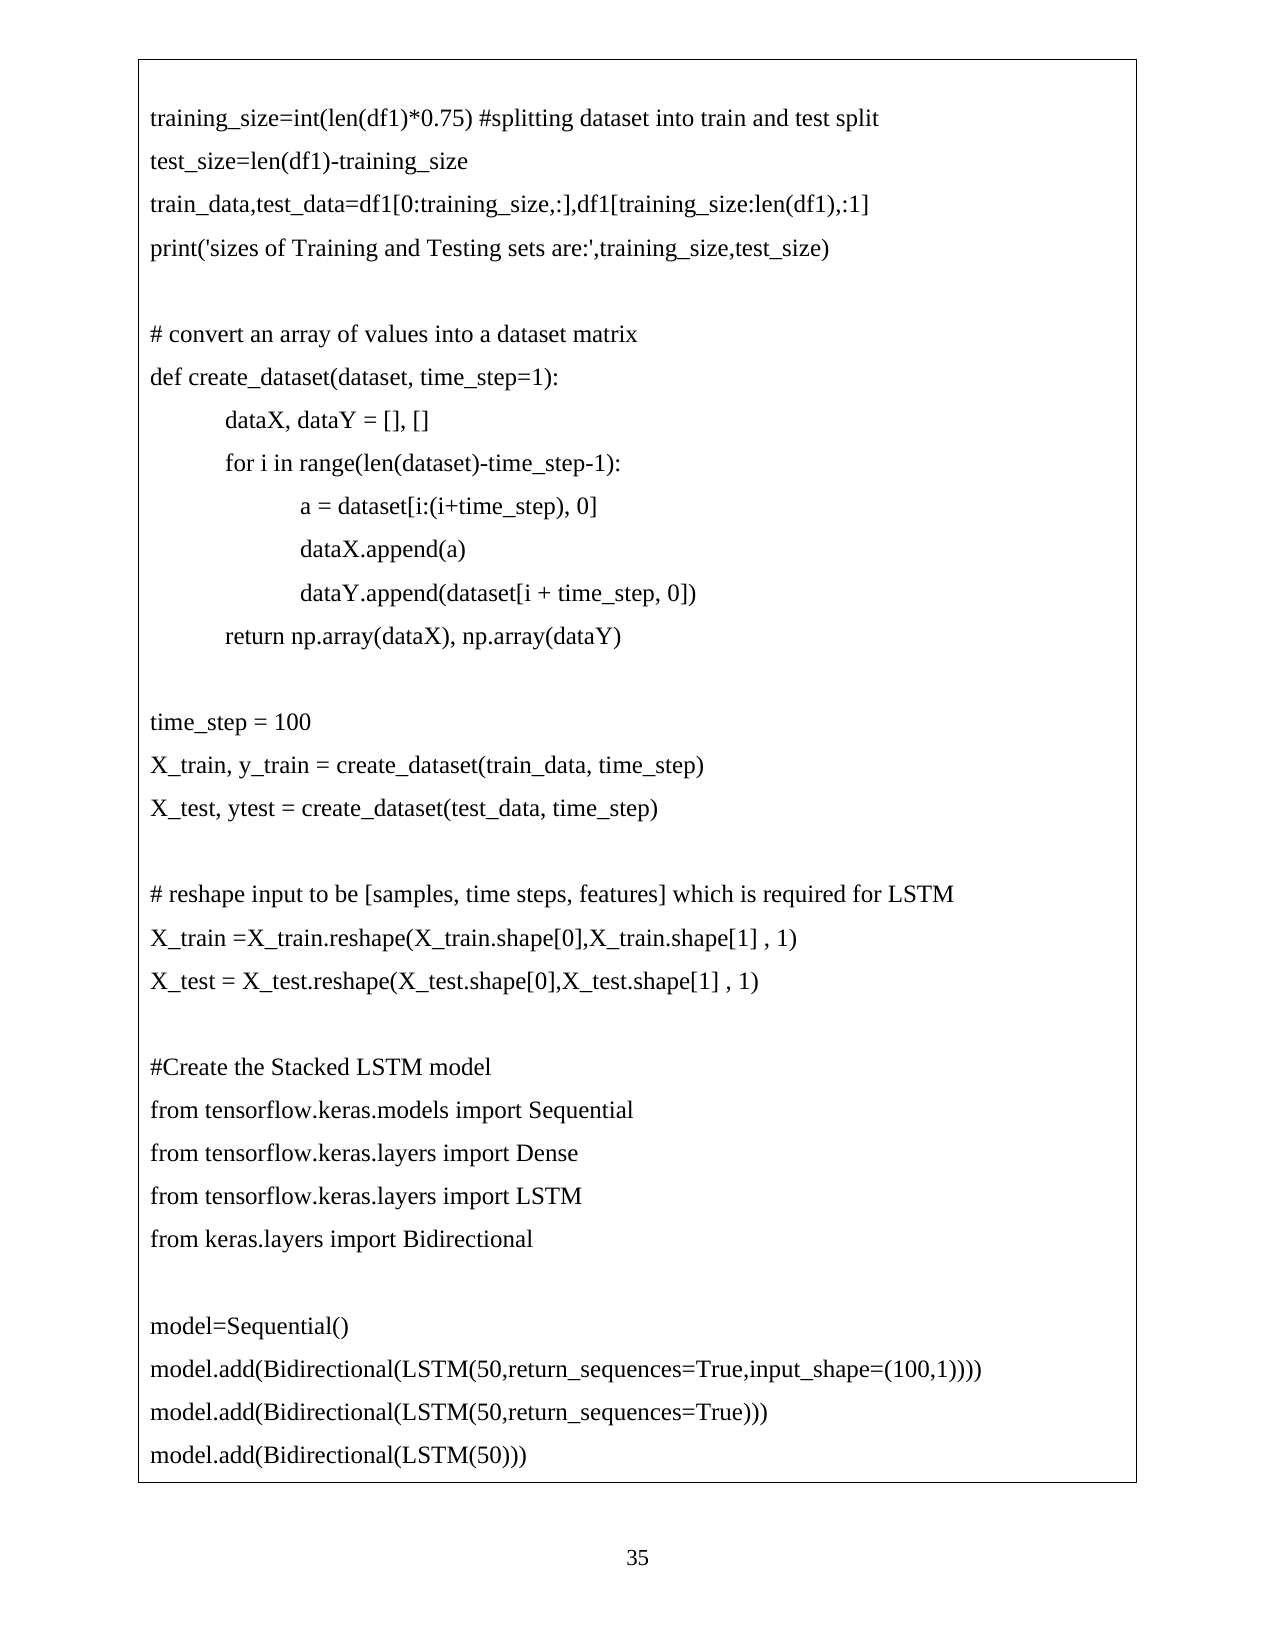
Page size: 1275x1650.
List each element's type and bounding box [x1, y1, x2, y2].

table_header [139, 60, 1136, 1482]
